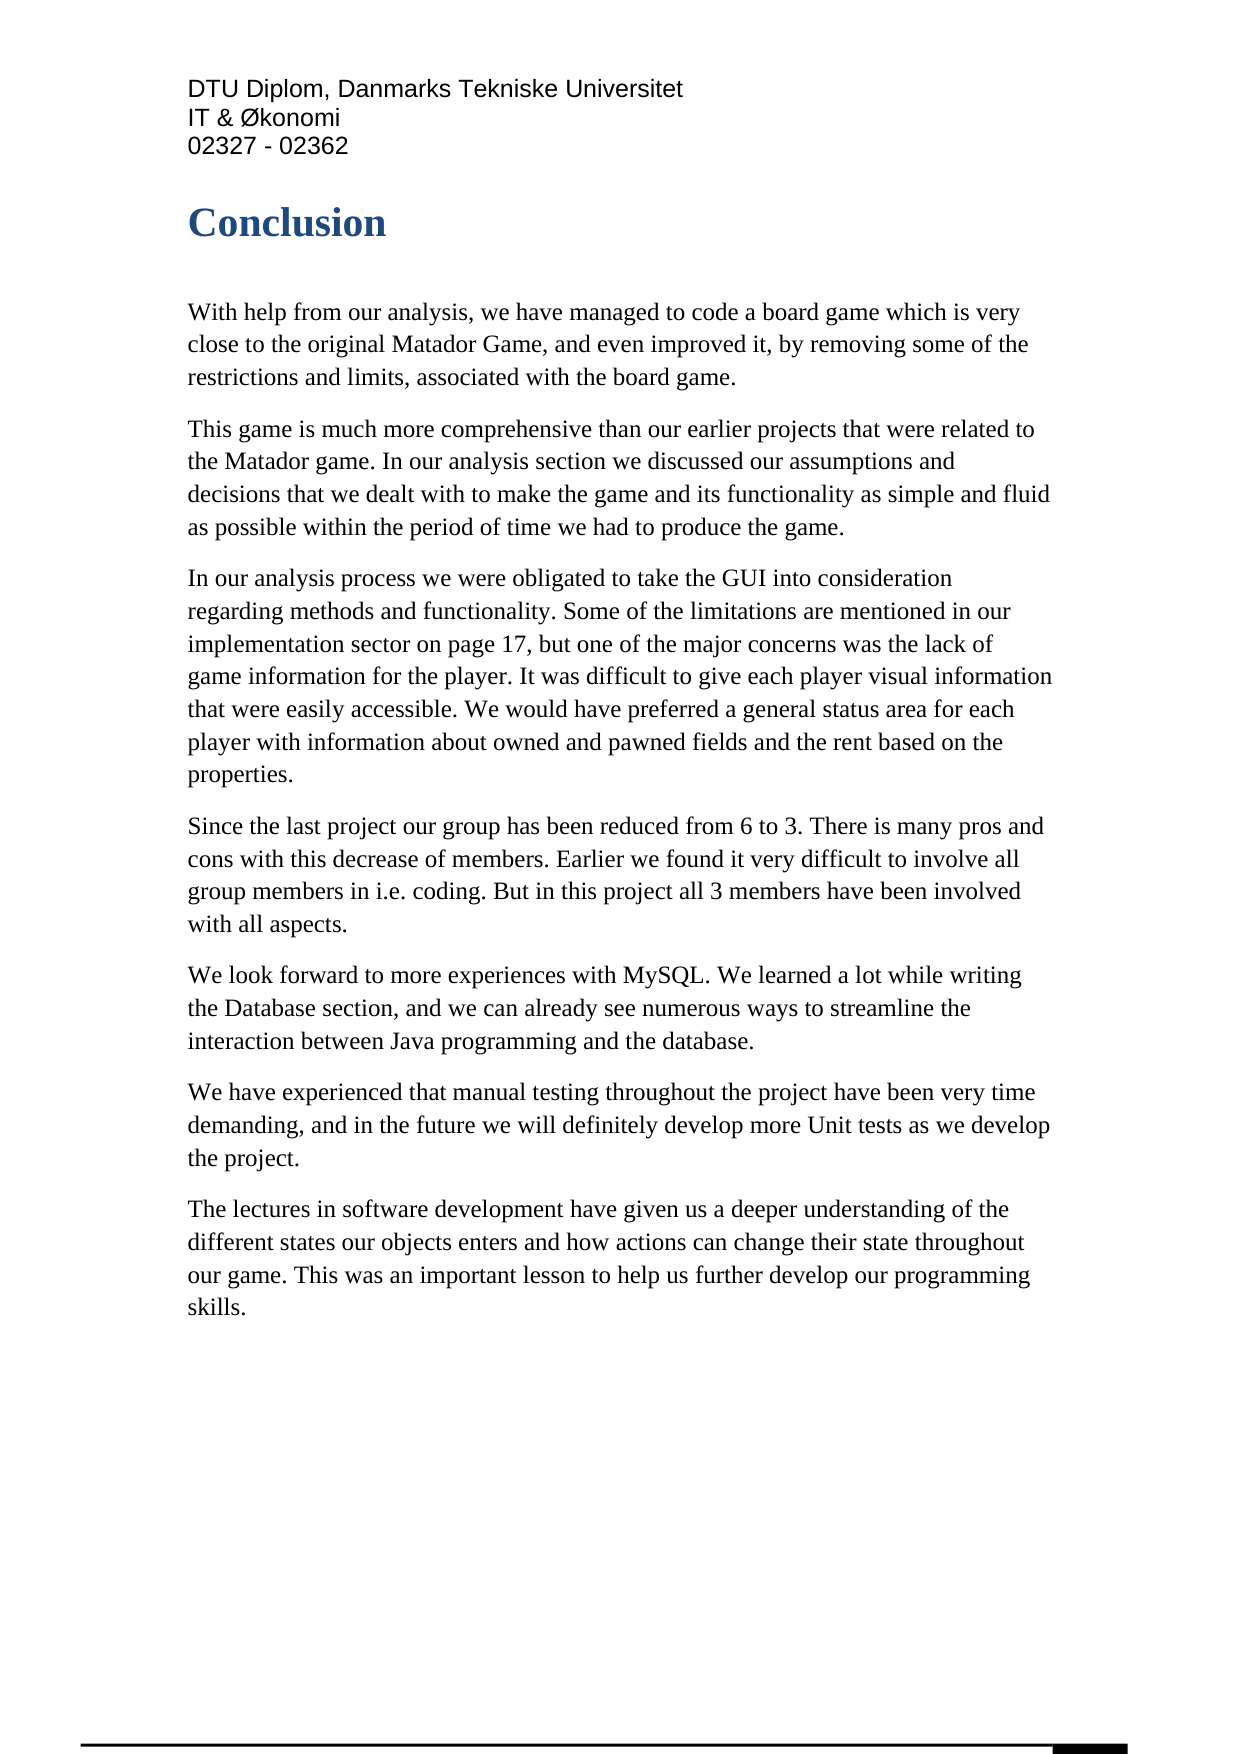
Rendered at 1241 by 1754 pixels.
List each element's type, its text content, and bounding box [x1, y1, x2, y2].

text We look forward to more experiences with MySQL. We learned a lot while writing the Database section, and we can already see numerous ways to streamline the interaction between Java programming and the database. [187, 961, 1053, 1055]
text With help from our analysis, we have managed to code a board game which is very close to the original Matador Game, and even improved it, by removing some of the restrictions and limits, associated with the board game. [187, 297, 1053, 391]
text In our analysis process we were obligated to take the GUI into consideration regarding methods and functionality. Some of the limitations are mentioned in our implementation sector on page 17, but one of the major concerns was the lack of game information for the player. It was difficult to give each player visual information that were easily accessible. We would have preferred a general status area for each player with information about owned and pawned fields and the rent based on the properties. [187, 563, 1053, 788]
text We have experienced that manual testing throughout the project have been very time demanding, and in the future we will definitely develop more Unit tests as we develop the project. [187, 1077, 1053, 1172]
text This game is much more comprehensive than our earlier projects that were related to the Matador game. In our analysis section we discussed our assumptions and decisions that we dealt with to make the game and its functionality as simple and fluid as possible within the period of time we had to produce the game. [187, 414, 1053, 541]
subtitle Conclusion [187, 197, 1053, 245]
text The lectures in software development have given us a deeper understanding of the different states our objects enters and how actions can change their state throughout our game. This was an important lesson to help us further develop our programming skills. [187, 1194, 1053, 1321]
text Since the last project our group has been reduced from 6 to 3. There is many pros and cons with this decrease of members. Earlier we found it very difficult to involve all group members in i.e. coding. But in this project all 3 members have been involved with all aspects. [187, 811, 1053, 938]
